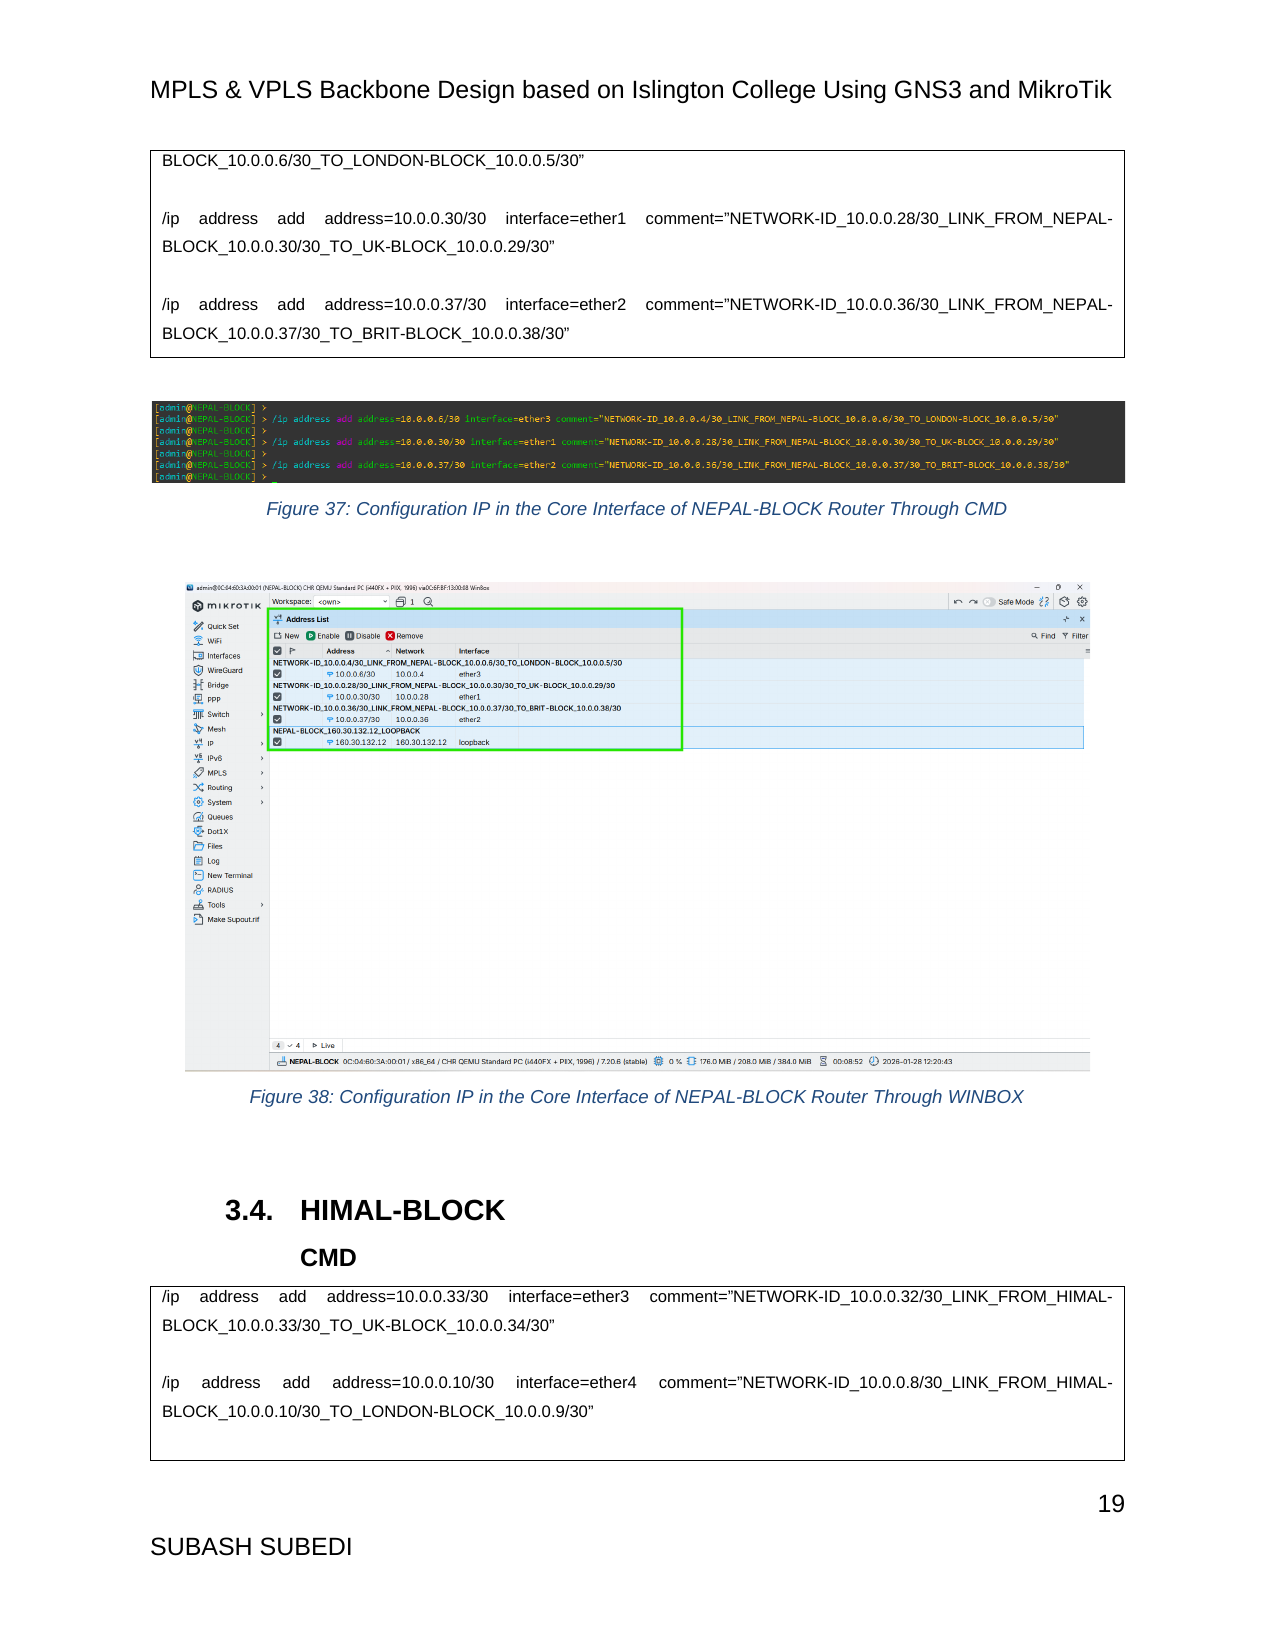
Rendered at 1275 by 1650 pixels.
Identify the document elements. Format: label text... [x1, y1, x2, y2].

picture [150, 401, 1125, 483]
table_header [151, 151, 1124, 357]
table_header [151, 1287, 1124, 1459]
text CMD [300, 1243, 1125, 1272]
picture [185, 582, 1091, 1072]
subtitle HIMAL-BLOCK [225, 1192, 1125, 1226]
text Figure 38: Configuration IP in the Core Interface of NEPAL-BLOCK Router Through WINBOX [150, 1086, 1125, 1108]
text Figure 37: Configuration IP in the Core Interface of NEPAL-BLOCK Router Through CMD [150, 497, 1125, 519]
